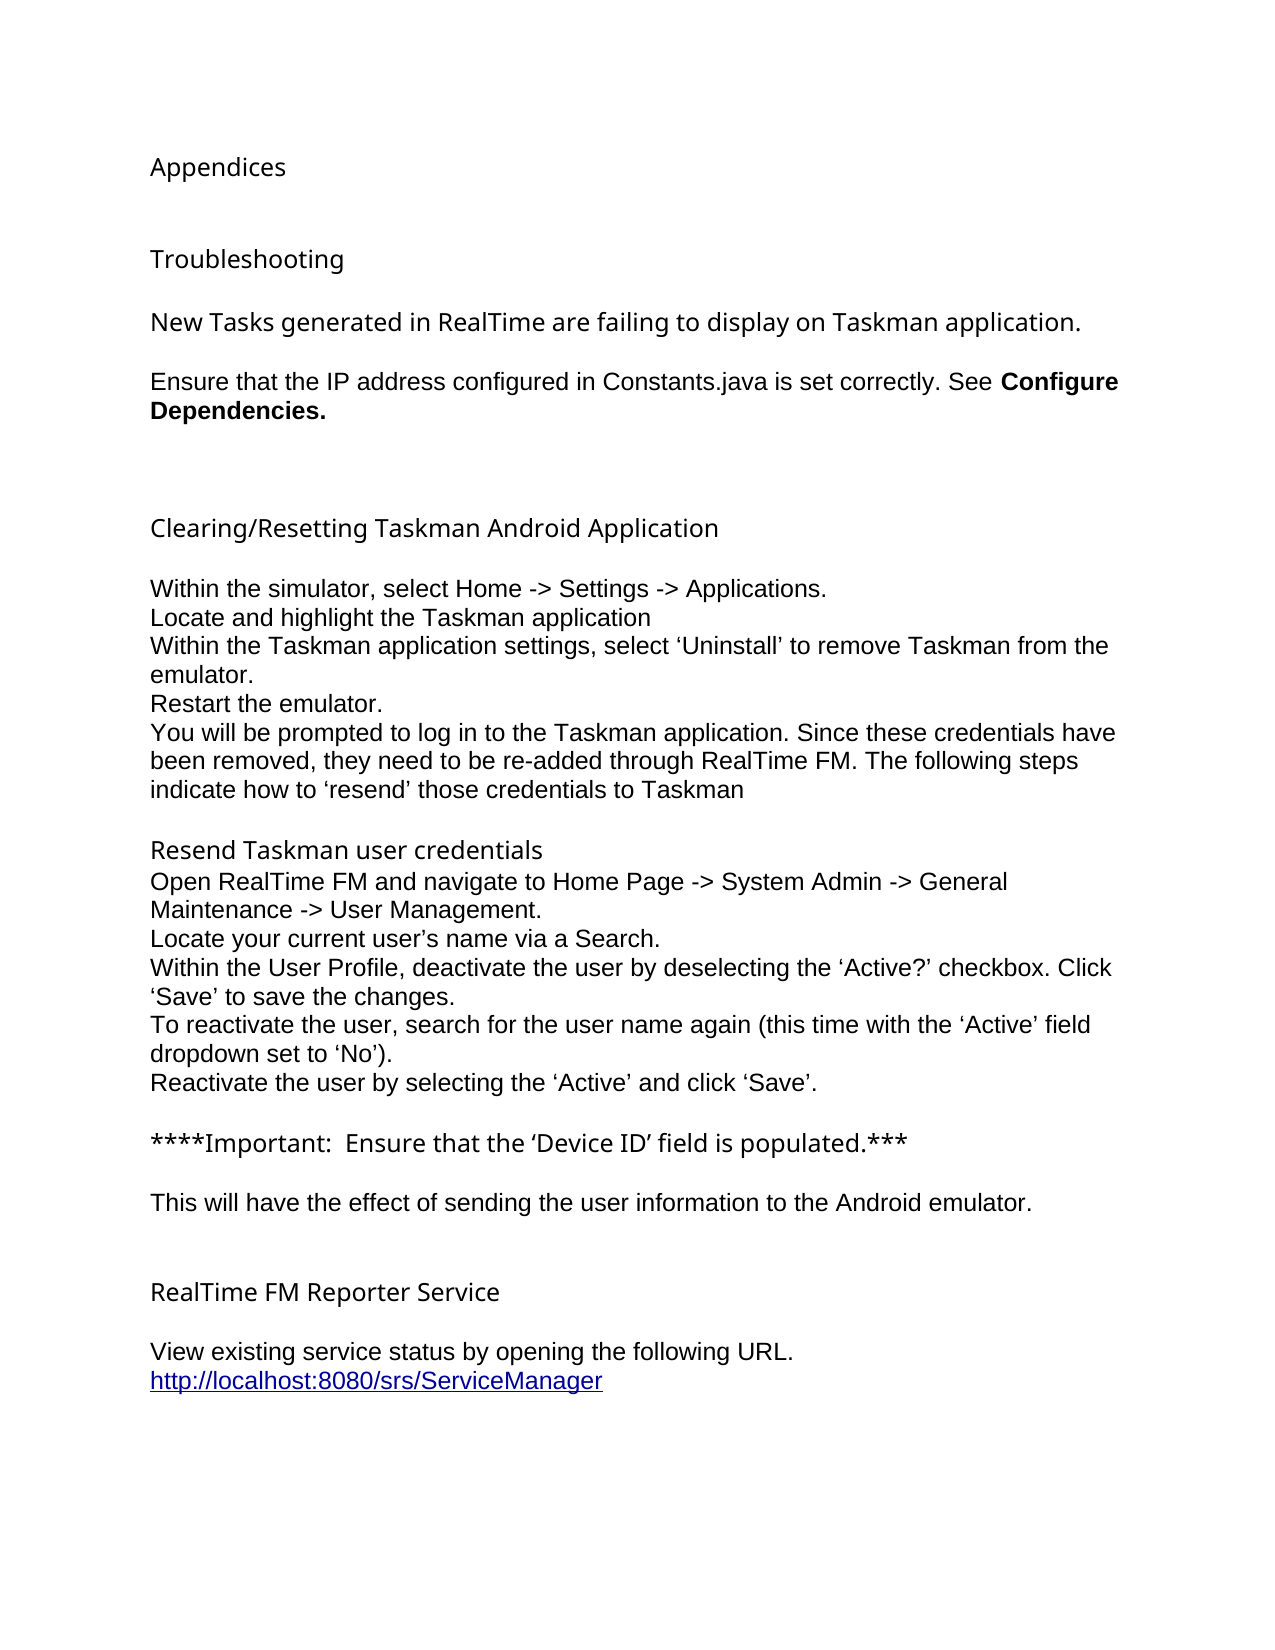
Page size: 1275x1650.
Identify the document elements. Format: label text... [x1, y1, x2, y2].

subtitle New Tasks generated in RealTime are failing to display on Taskman application. [150, 304, 1125, 338]
text Within the User Profile, deactivate the user by deselecting the ‘Active?’ checkbox. Click ‘Save’ to save the changes. [150, 953, 1125, 1010]
text Within the simulator, select Home -> Settings -> Applications. [150, 574, 1125, 602]
text This will have the effect of sending the user information to the Android emulator. [150, 1188, 1125, 1217]
text To reactivate the user, search for the user name again (this time with the ‘Active’ field dropdown set to ‘No’). [150, 1010, 1125, 1068]
text ****Important: Ensure that the ‘Device ID’ field is populated.*** [150, 1125, 1125, 1159]
text Locate and highlight the Taskman application [150, 602, 1125, 631]
subtitle Resend Taskman user credentials [150, 832, 1125, 867]
subtitle RealTime FM Reporter Service [150, 1274, 1125, 1308]
text Reactivate the user by selecting the ‘Active’ and click ‘Save’. [150, 1068, 1125, 1097]
subtitle Appendices [150, 150, 1125, 184]
text Ensure that the IP address configured in Constants.java is set correctly. See Configure Dependencies. [150, 367, 1125, 425]
text Locate your current user’s name via a Search. [150, 924, 1125, 953]
text View existing service status by opening the following URL. [150, 1337, 1125, 1366]
text Open RealTime FM and navigate to Home Page -> System Admin -> General Maintenance -> User Management. [150, 867, 1125, 924]
subtitle Clearing/Resetting Taskman Android Application [150, 511, 1125, 545]
text Restart the emulator. [150, 689, 1125, 717]
text You will be prompted to log in to the Taskman application. Since these credentials have been removed, they need to be re-added through RealTime FM. The following steps indicate how to ‘resend’ those credentials to Taskman [150, 717, 1125, 804]
text Within the Taskman application settings, select ‘Uninstall’ to remove Taskman from the emulator. [150, 631, 1125, 689]
text http://localhost:8080/srs/ServiceManager [150, 1366, 1125, 1395]
subtitle Troubleshooting [150, 242, 1125, 276]
